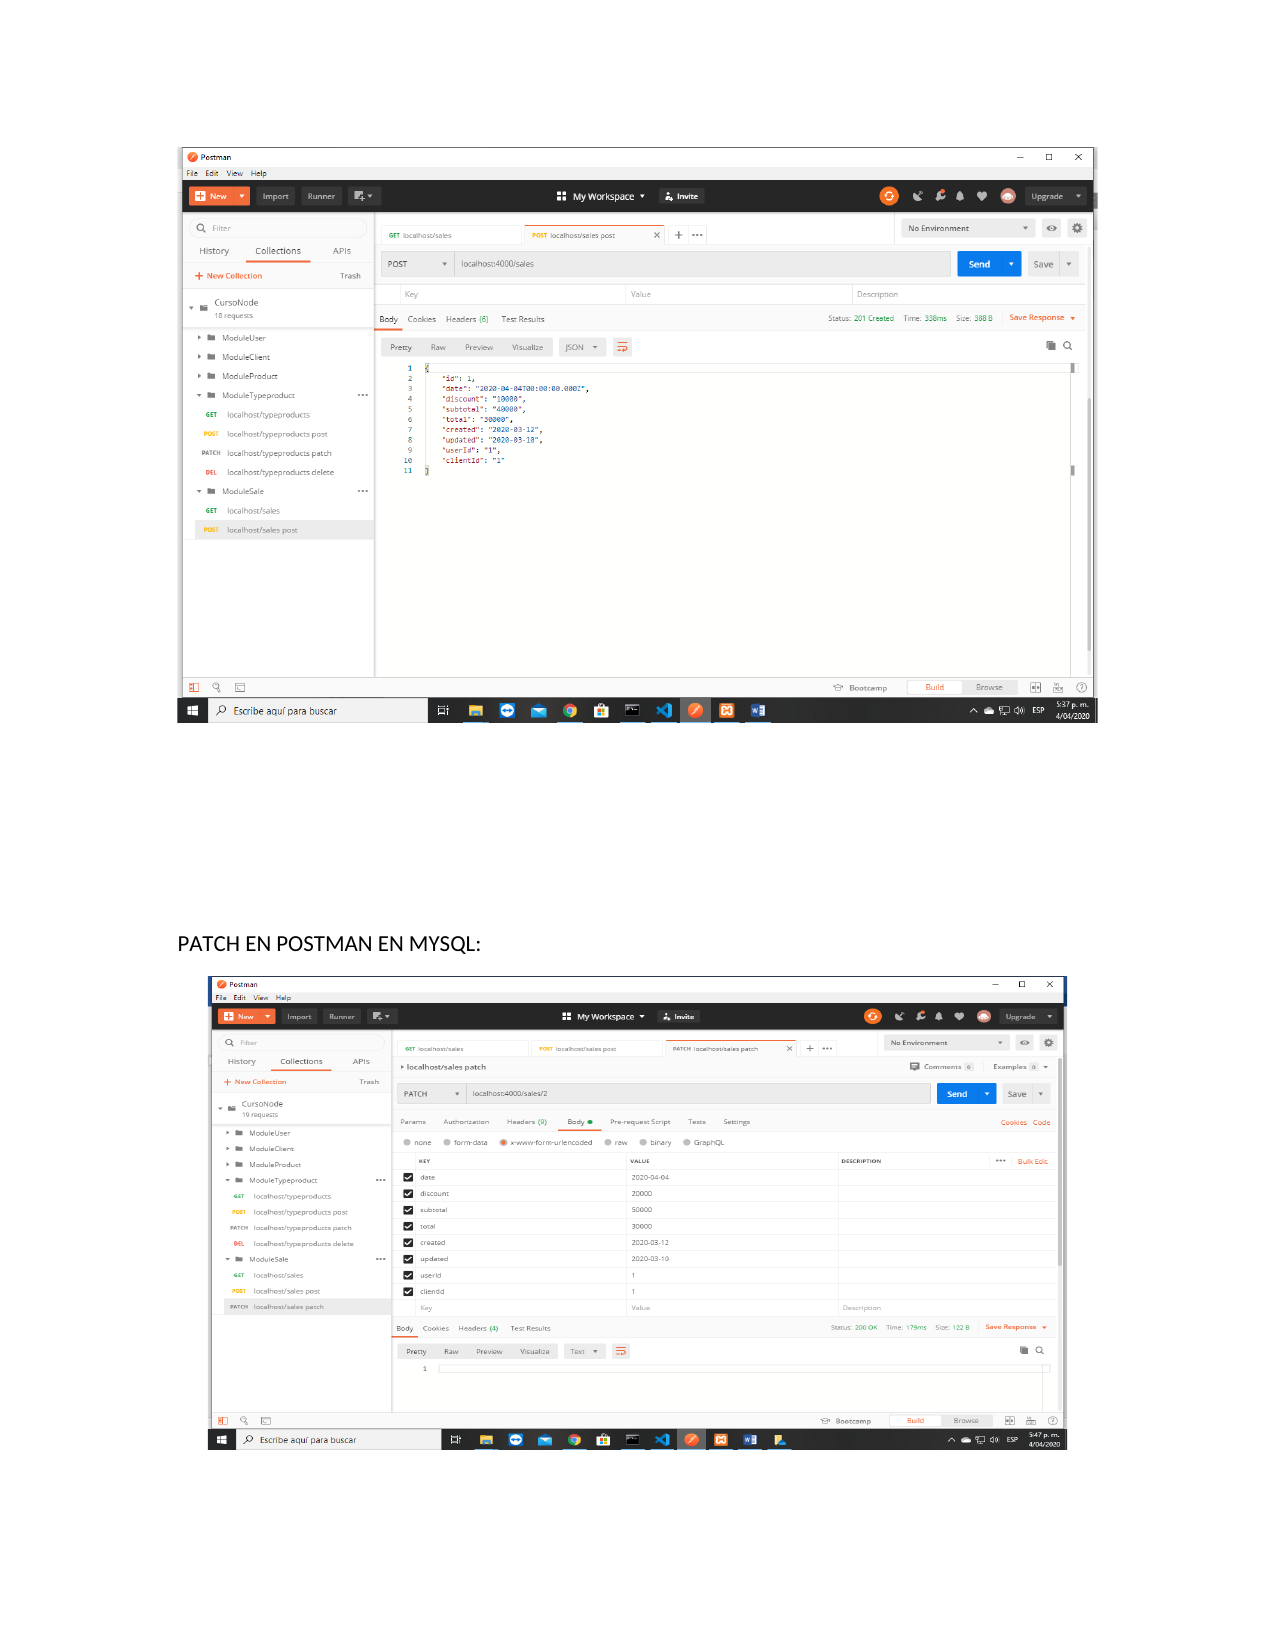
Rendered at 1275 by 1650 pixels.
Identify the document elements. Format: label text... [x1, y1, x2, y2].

picture [207, 976, 1068, 1450]
picture [177, 147, 1098, 723]
text PATCH EN POSTMAN EN MYSQL: [177, 929, 1098, 957]
